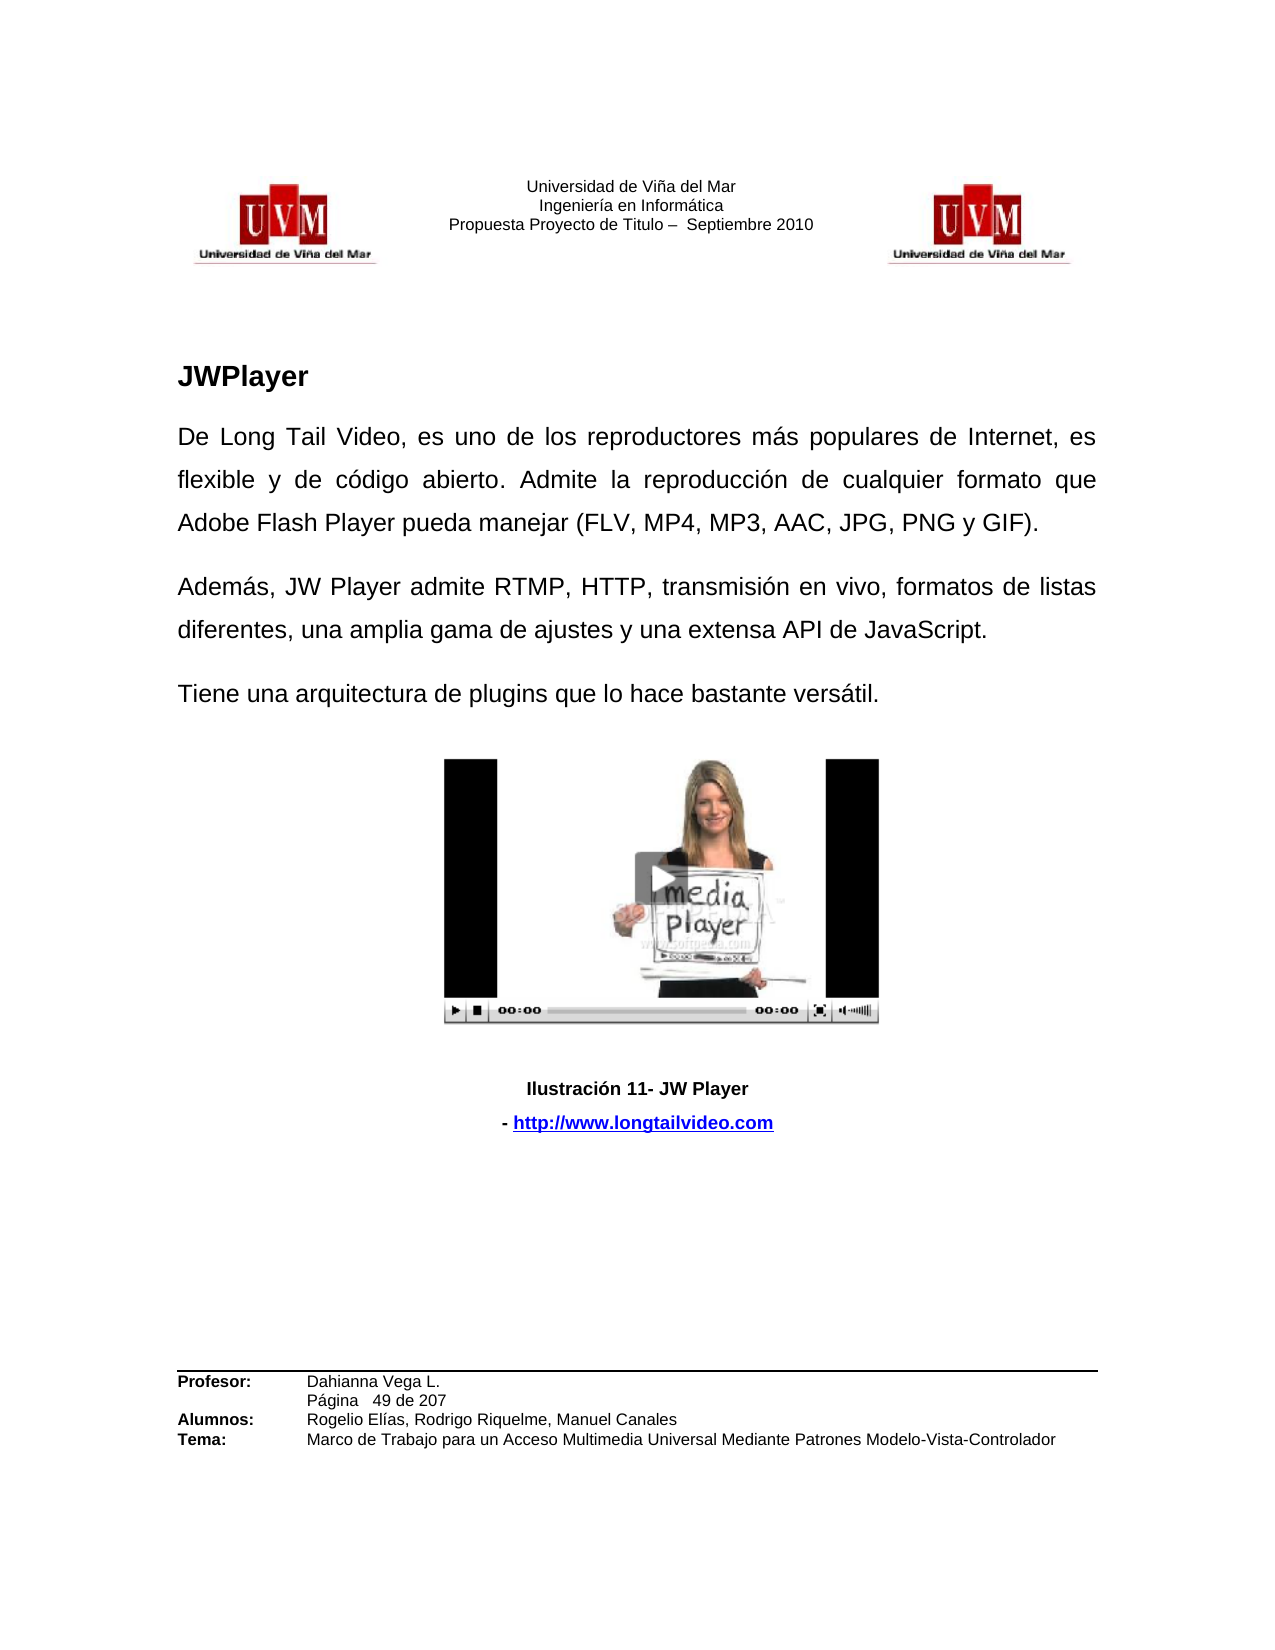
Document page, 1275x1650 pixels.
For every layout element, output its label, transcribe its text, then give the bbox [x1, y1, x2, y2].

text De Long Tail Video, es uno de los reproductores más populares de Internet, es flexible y de código abierto. Admite la reproducción de cualquier formato que Adobe Flash Player pueda manejar (FLV, MP4, MP3, AAC, JPG, PNG y GIF). [177, 422, 1098, 537]
text Además, JW Player admite RTMP, HTTP, transmisión en vivo, formatos de listas diferentes, una amplia gama de ajustes y una extensa API de JavaScript. [177, 572, 1098, 644]
text Ilustración 11- JW Player [177, 1078, 1098, 1099]
picture [439, 742, 887, 1051]
subtitle JWPlayer [177, 359, 1098, 392]
text Tiene una arquitectura de plugins que lo hace bastante versátil. [177, 679, 1098, 708]
picture [871, 176, 1084, 267]
picture [177, 176, 390, 267]
text - http://www.longtailvideo.com [177, 1112, 1098, 1133]
